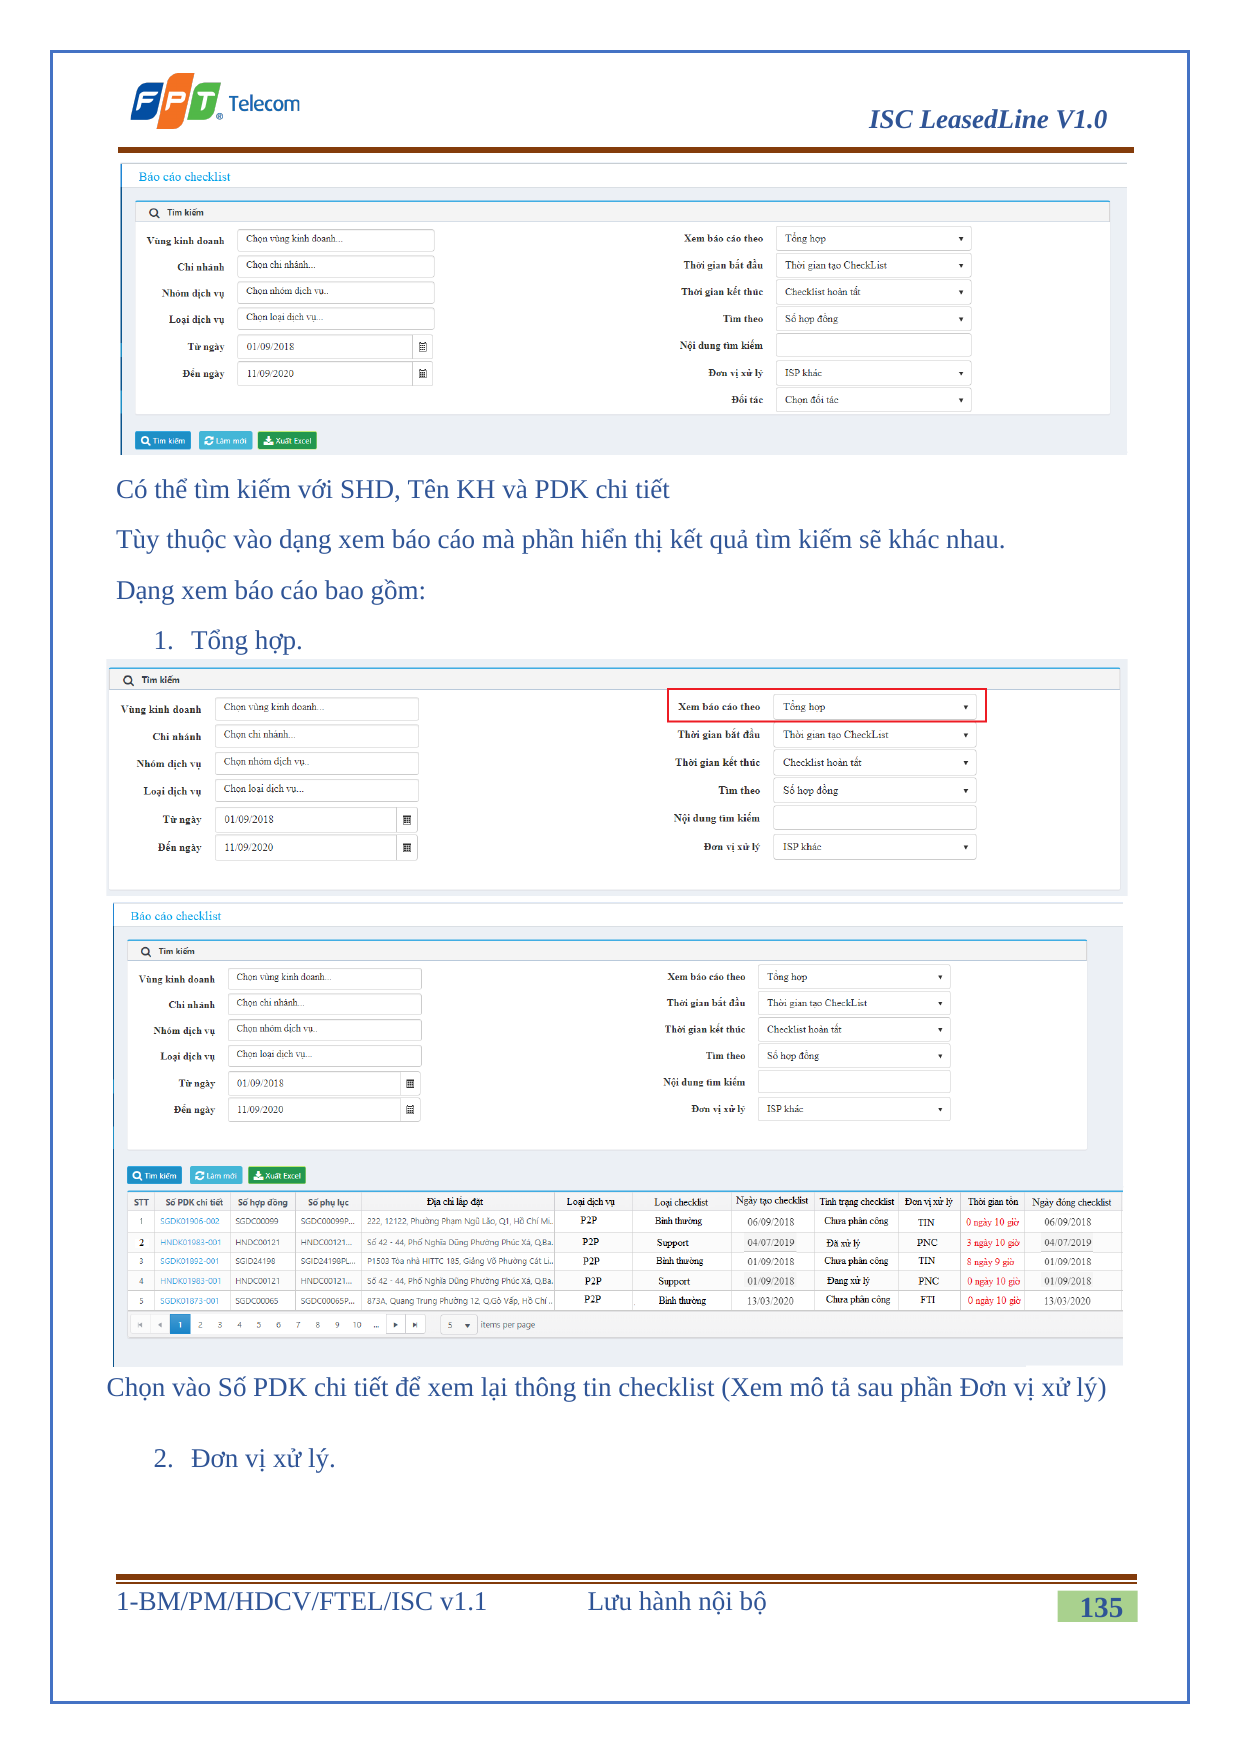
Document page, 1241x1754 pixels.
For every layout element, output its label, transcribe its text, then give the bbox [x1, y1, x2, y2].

picture [106, 900, 1127, 1367]
list Chọn vào Số PDK chi tiết để xem lại thông tin checklist (Xem mô tả sau phần Đơn vị xử lý) [106, 1371, 1137, 1402]
text Dạng xem báo cáo bao gồm: [116, 574, 1137, 605]
picture [130, 73, 300, 129]
text Tùy thuộc vào dạng xem báo cáo mà phần hiển thị kết quả tìm kiếm sẽ khác nhau. [116, 523, 1137, 555]
list Đơn vị xử lý. [153, 1443, 1137, 1474]
text Có thể tìm kiếm với SHD, Tên KH và PDK chi tiết [116, 473, 1137, 504]
picture [115, 159, 1137, 455]
picture [106, 659, 1128, 896]
list Tổng hợp. [153, 624, 1137, 655]
